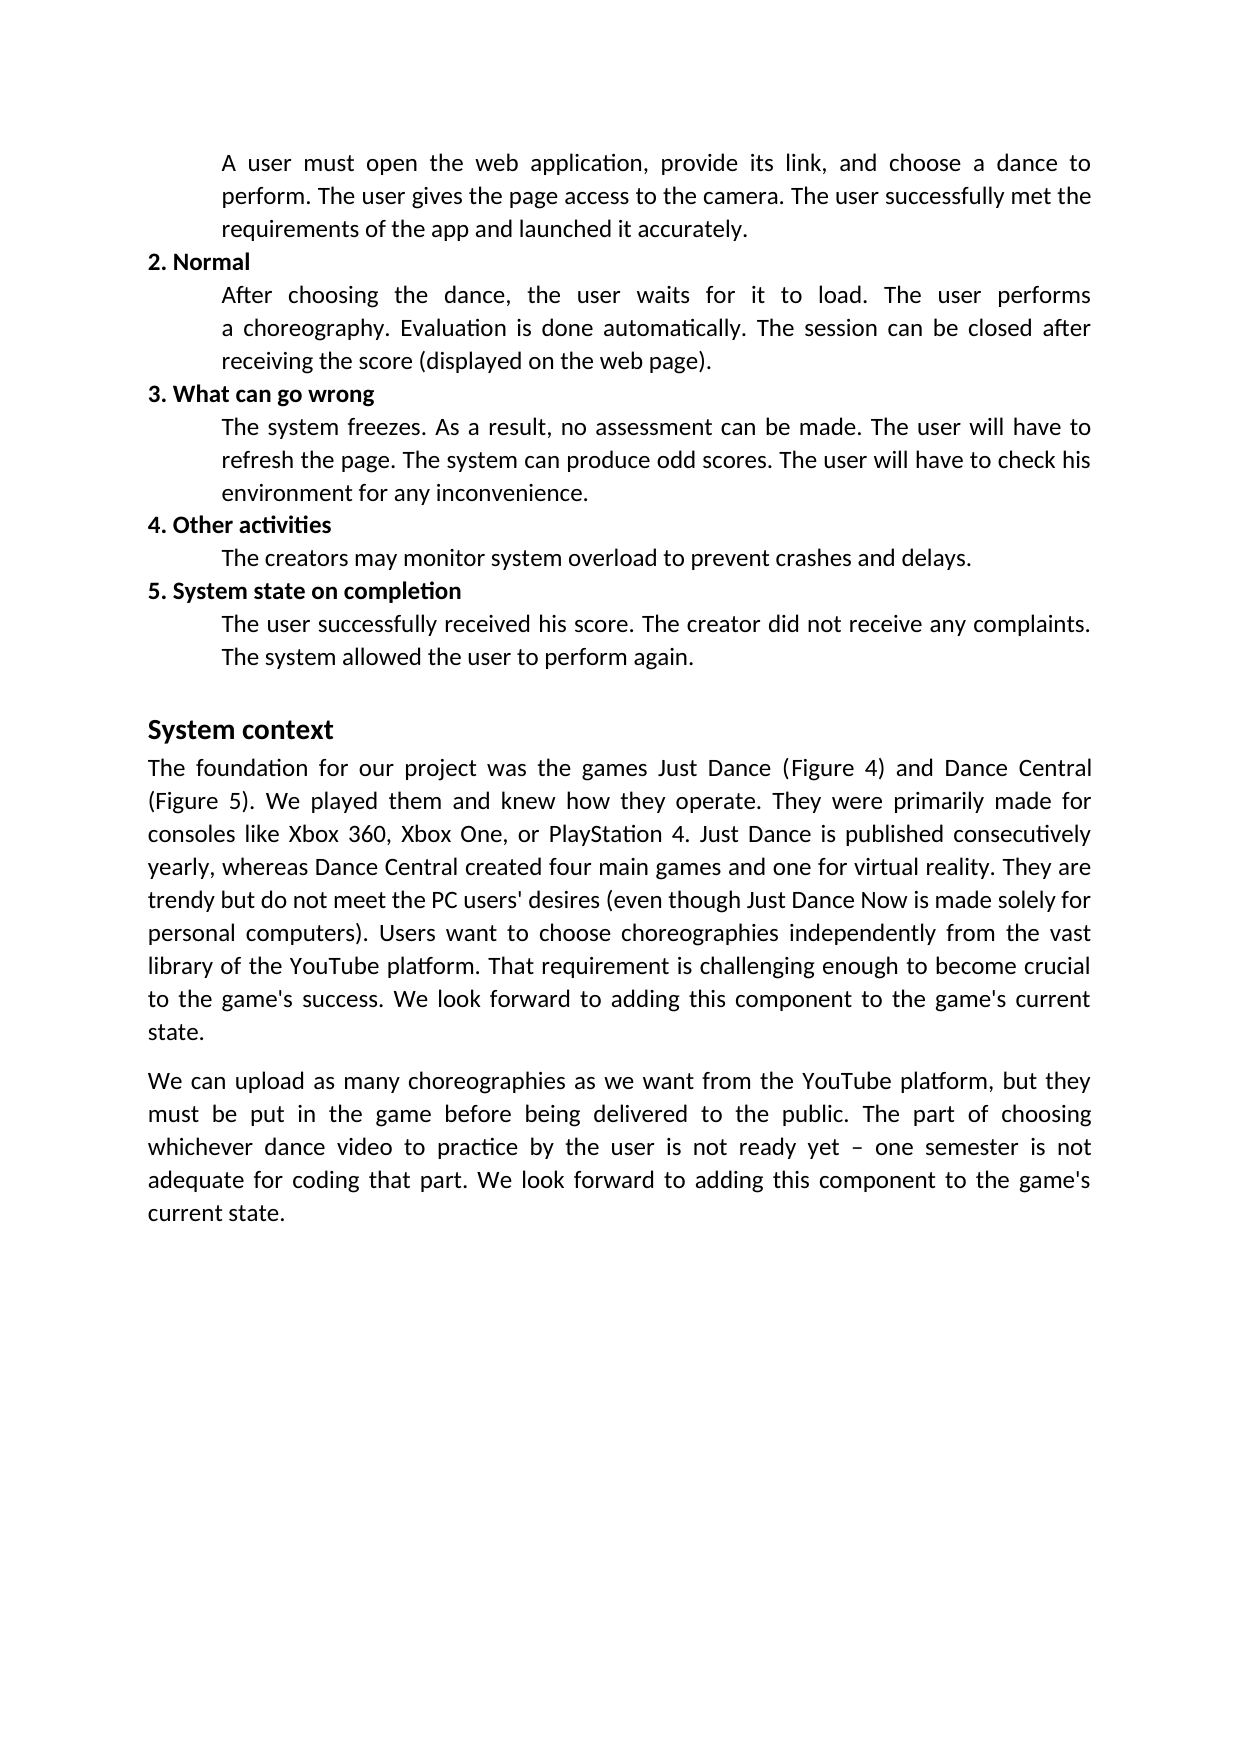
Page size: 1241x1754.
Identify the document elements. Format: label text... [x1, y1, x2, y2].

text The system freezes. As a result, no assessment can be made. The user will have to refresh the page. The system can produce odd scores. The user will have to check his environment for any inconvenience. [221, 411, 1093, 507]
text 4. Other activities [148, 510, 1093, 540]
text A user must open the web application, provide its link, and choose a dance to perform. The user gives the page access to the camera. The user successfully met the requirements of the app and launched it accurately. [221, 148, 1093, 244]
text 2. Normal [148, 246, 1093, 277]
subtitle System context [148, 711, 1093, 747]
text The creators may monitor system overload to prevent crashes and delays. [221, 543, 1093, 573]
text After choosing the dance, the user waits for it to load. The user performs a choreography. Evaluation is done automatically. The session can be closed after receiving the score (displayed on the web page). [221, 279, 1093, 376]
text We can upload as many choreographies as we want from the YouTube platform, but they must be put in the game before being delivered to the public. The part of choosing whichever dance video to practice by the user is not ready yet – one semester is not adequate for coding that part. We look forward to adding this component to the game's current state. [148, 1065, 1093, 1227]
text The foundation for our project was the games Just Dance (Figure 4) and Dance Central (Figure 5). We played them and knew how they operate. They were primarily made for consoles like Xbox 360, Xbox One, or PlayStation 4. Just Dance is published consecutively yearly, whereas Dance Central created four main games and one for virtual reality. They are trendy but do not meet the PC users' desires (even though Just Dance Now is made solely for personal computers). Users want to choose choreographies independently from the vast library of the YouTube platform. That requirement is challenging enough to become crucial to the game's success. We look forward to adding this component to the game's current state. [148, 752, 1093, 1046]
text 5. System state on completion [148, 576, 1093, 606]
text The user successfully received his score. The creator did not receive any complaints. The system allowed the user to perform again. [221, 608, 1093, 672]
text 3. What can go wrong [148, 378, 1093, 408]
